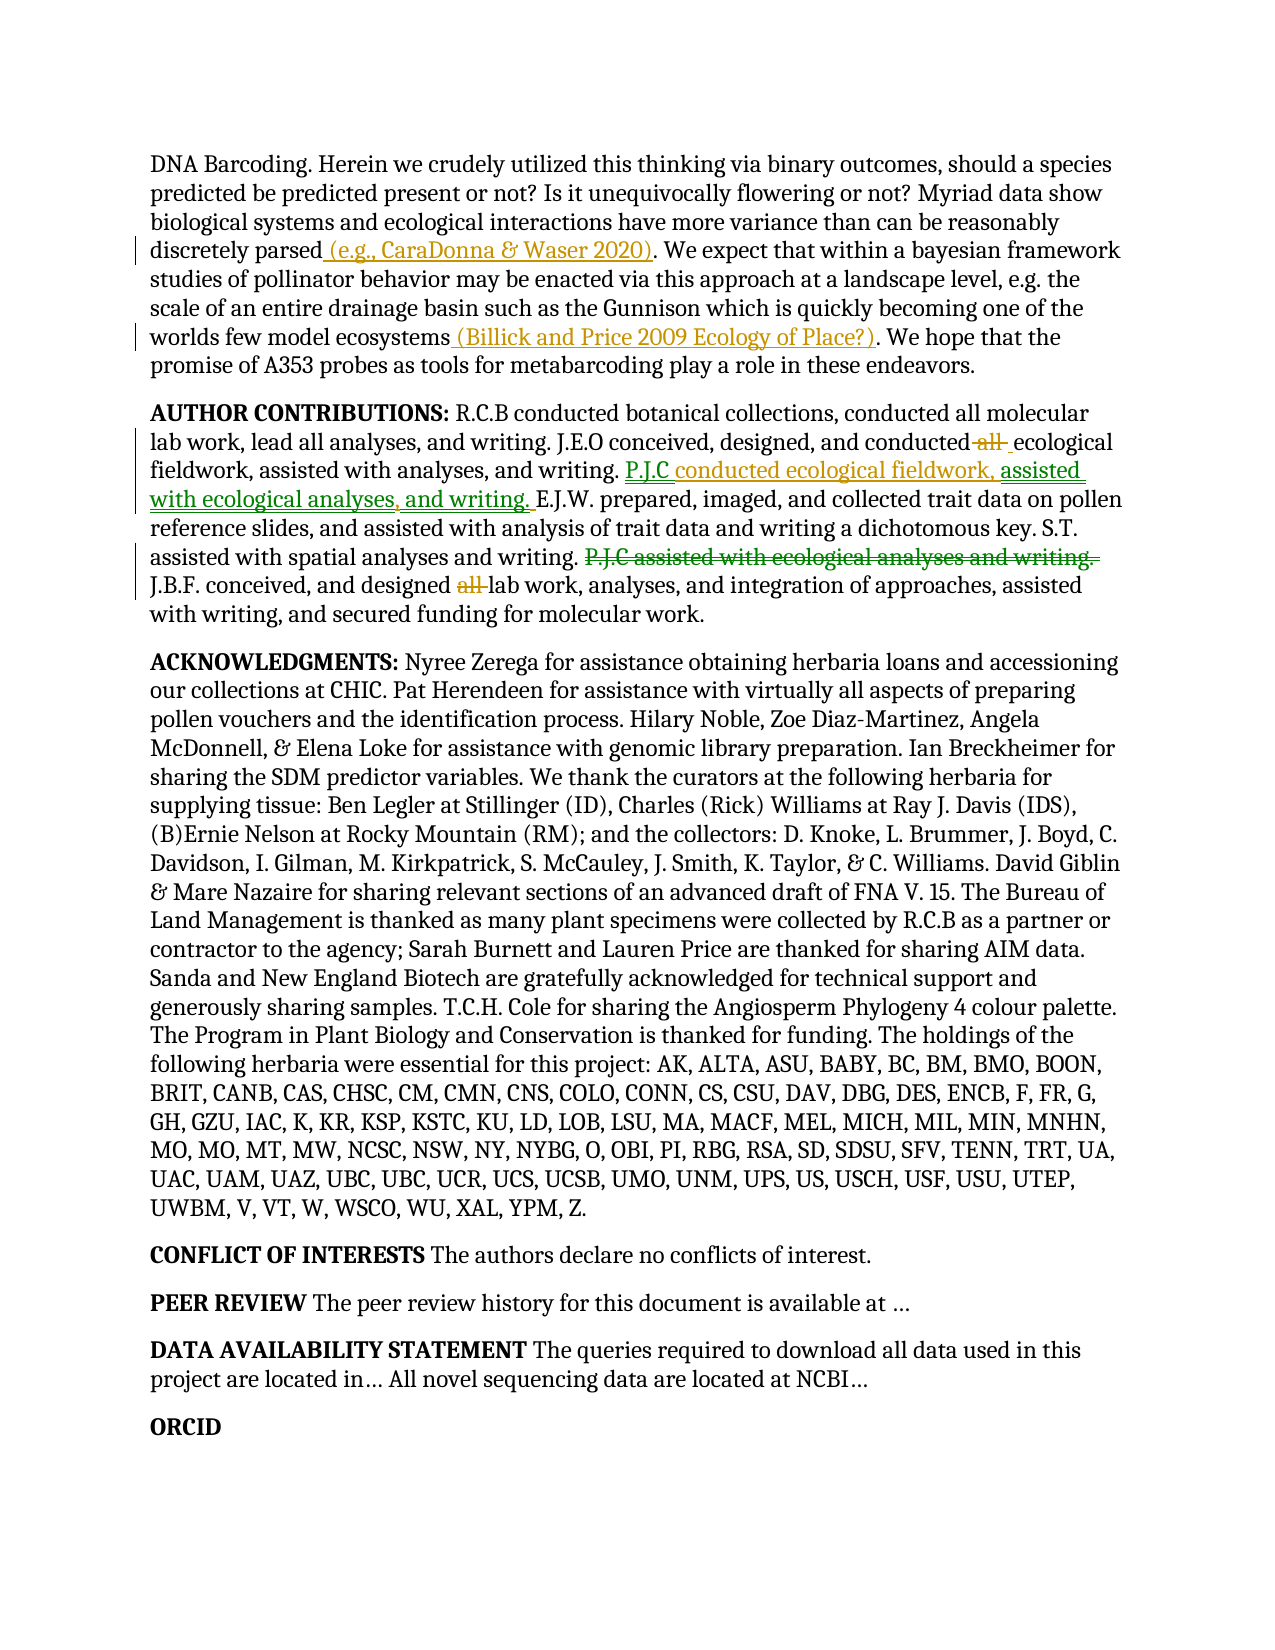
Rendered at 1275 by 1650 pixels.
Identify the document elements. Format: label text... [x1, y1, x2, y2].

text AUTHOR CONTRIBUTIONS: R.C.B conducted botanical collections, conducted all molecular lab work, lead all analyses, and writing. J.E.O conceived, designed, and conductedecological fieldwork, assisted with analyses, and writing. E.J.W. prepared, imaged, and collected trait data on pollen reference slides, and assisted with analysis of trait data and writing a dichotomous key. S.T. assisted with spatial analyses and writing. J.B.F. conceived, and designed lab work, analyses, and integration of approaches, assisted with writing, and secured funding for molecular work. [150, 399, 1125, 629]
text ACKNOWLEDGMENTS: Nyree Zerega for assistance obtaining herbaria loans and accessioning our collections at CHIC. Pat Herendeen for assistance with virtually all aspects of preparing pollen vouchers and the identification process. Hilary Noble, Zoe Diaz-Martinez, Angela McDonnell, & Elena Loke for assistance with genomic library preparation. Ian Breckheimer for sharing the SDM predictor variables. We thank the curators at the following herbaria for supplying tissue: Ben Legler at Stillinger (ID), Charles (Rick) Williams at Ray J. Davis (IDS), (B)Ernie Nelson at Rocky Mountain (RM); and the collectors: D. Knoke, L. Brummer, J. Boyd, C. Davidson, I. Gilman, M. Kirkpatrick, S. McCauley, J. Smith, K. Taylor, & C. Williams. David Giblin & Mare Nazaire for sharing relevant sections of an advanced draft of FNA V. 15. The Bureau of Land Management is thanked as many plant specimens were collected by R.C.B as a partner or contractor to the agency; Sarah Burnett and Lauren Price are thanked for sharing AIM data. Sanda and New England Biotech are gratefully acknowledged for technical support and generously sharing samples. T.C.H. Cole for sharing the Angiosperm Phylogeny 4 colour palette. The Program in Plant Biology and Conservation is thanked for funding. The holdings of the following herbaria were essential for this project: AK, ALTA, ASU, BABY, BC, BM, BMO, BOON, BRIT, CANB, CAS, CHSC, CM, CMN, CNS, COLO, CONN, CS, CSU, DAV, DBG, DES, ENCB, F, FR, G, GH, GZU, IAC, K, KR, KSP, KSTC, KU, LD, LOB, LSU, MA, MACF, MEL, MICH, MIL, MIN, MNHN, MO, MO, MT, MW, NCSC, NSW, NY, NYBG, O, OBI, PI, RBG, RSA, SD, SDSU, SFV, TENN, TRT, UA, UAC, UAM, UAZ, UBC, UBC, UCR, UCS, UCSB, UMO, UNM, UPS, US, USCH, USF, USU, UTEP, UWBM, V, VT, W, WSCO, WU, XAL, YPM, Z. [150, 647, 1125, 1222]
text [150, 150, 1125, 380]
text PEER REVIEW The peer review history for this document is available at … [150, 1289, 1125, 1317]
text CONFLICT OF INTERESTS The authors declare no conflicts of interest. [150, 1241, 1125, 1270]
text DATA AVAILABILITY STATEMENT The queries required to download all data used in this project are located in… All novel sequencing data are located at NCBI… [150, 1336, 1125, 1394]
text ORCID [150, 1412, 1125, 1441]
